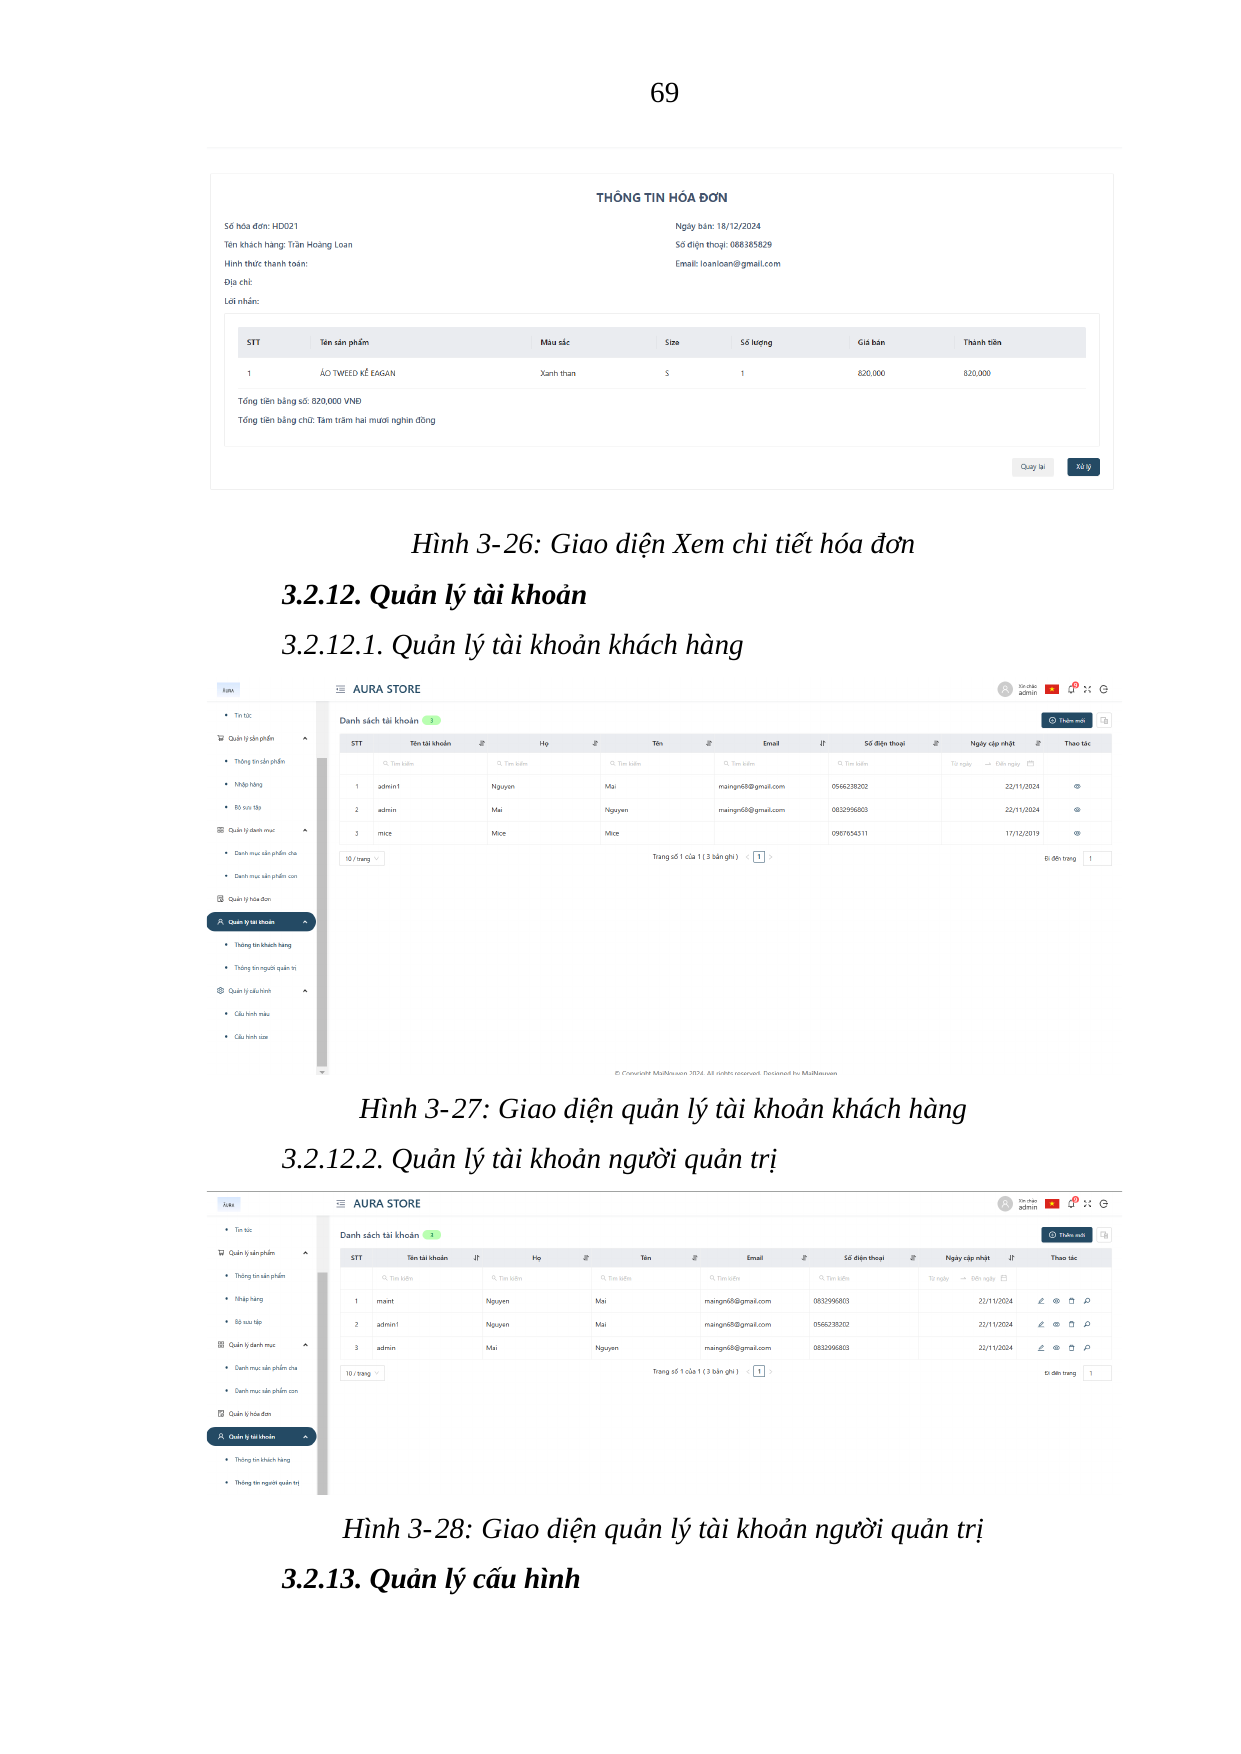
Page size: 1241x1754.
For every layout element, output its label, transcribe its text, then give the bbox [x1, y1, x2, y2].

text Quản lý tài khoản khách hàng [282, 627, 1122, 661]
text Quản lý tài khoản [282, 577, 1122, 610]
text Quản lý tài khoản người quản trị [282, 1141, 1122, 1175]
text Hình 3-26: Giao diện Xem chi tiết hóa đơn [207, 526, 1122, 560]
picture [206, 147, 1123, 508]
picture [206, 1191, 1123, 1495]
text Quản lý cấu hình [282, 1561, 1122, 1595]
text Hình 3-28: Giao diện quản lý tài khoản người quản trị [207, 1511, 1122, 1545]
picture [206, 677, 1123, 1075]
text Hình 3-27: Giao diện quản lý tài khoản khách hàng [207, 1091, 1122, 1124]
